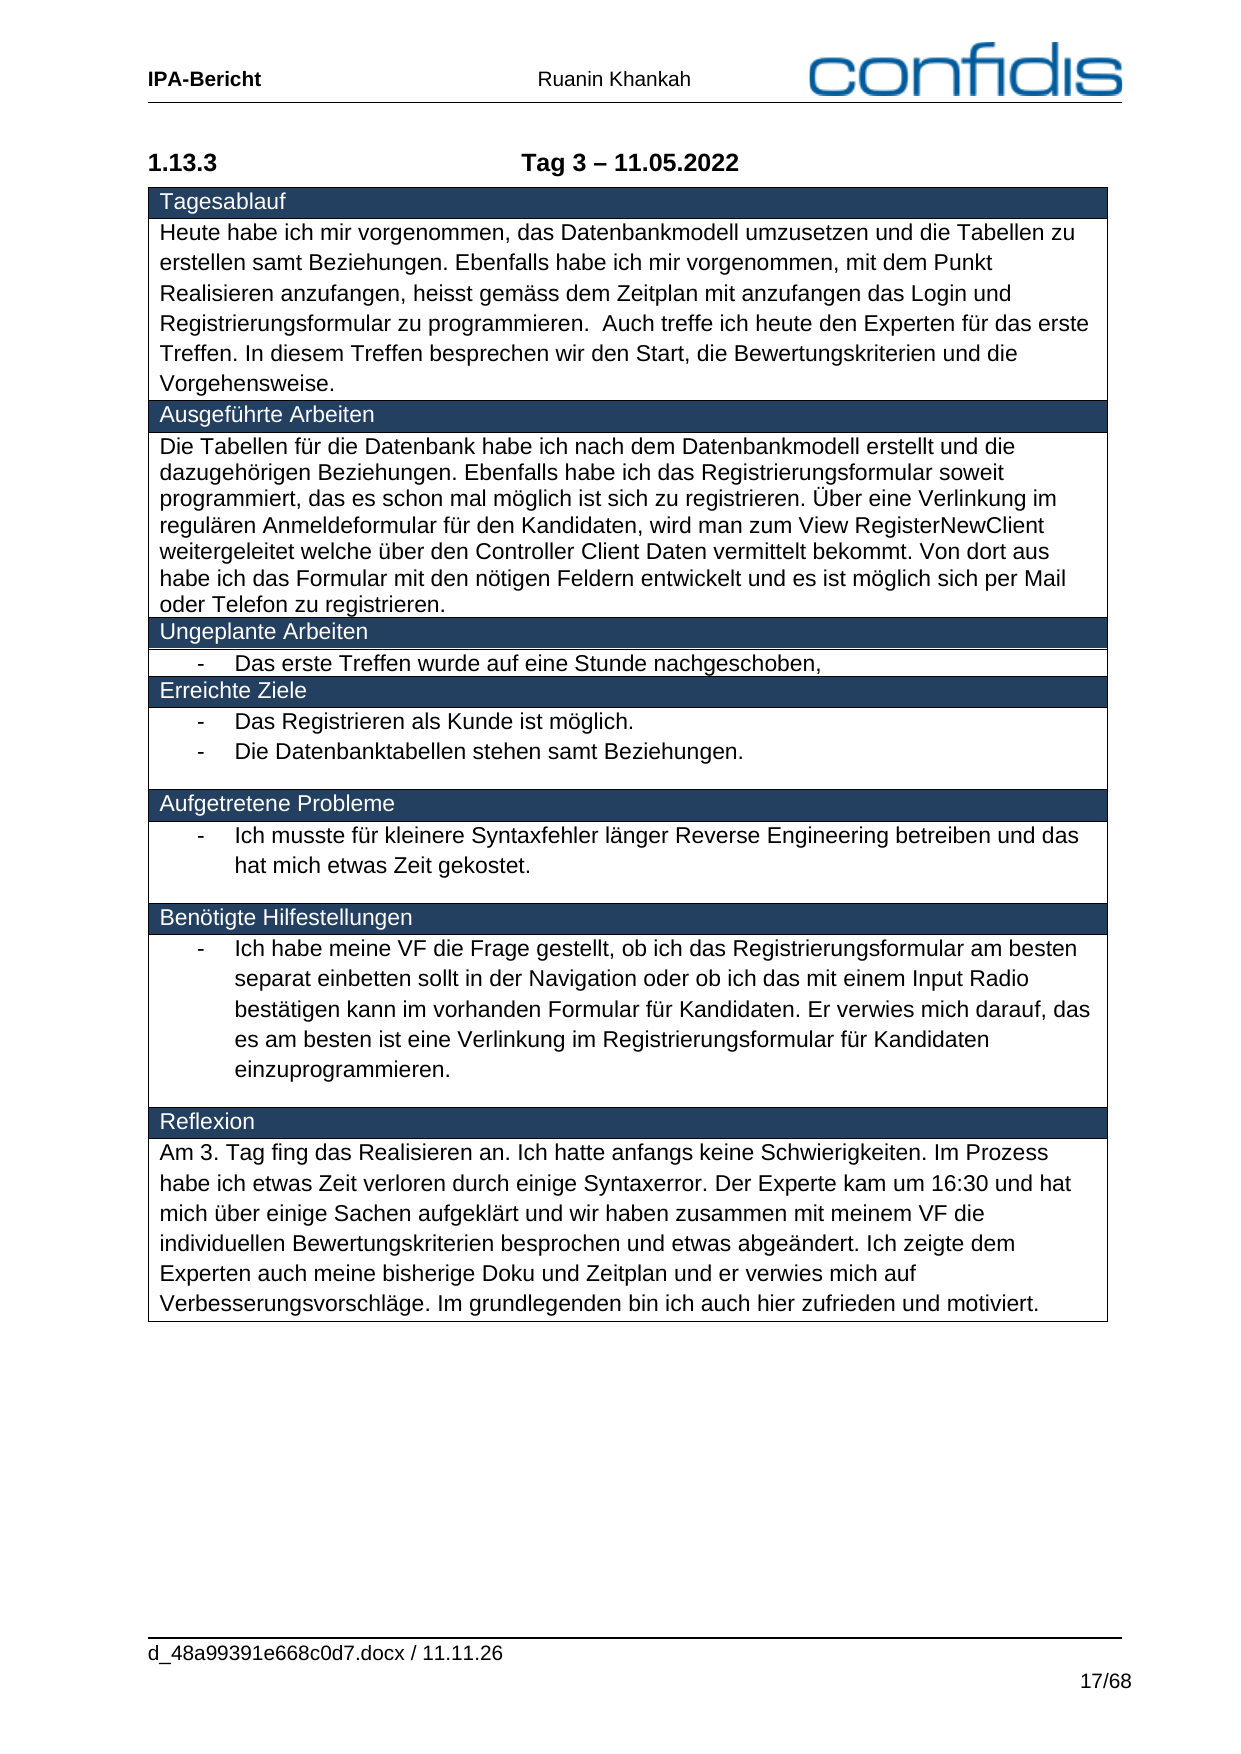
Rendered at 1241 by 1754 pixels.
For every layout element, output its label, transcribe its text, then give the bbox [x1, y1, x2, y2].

table_cell Erreichte Ziele [149, 677, 1107, 707]
table_cell Am 3. Tag fing das Realisieren an. Ich hatte anfangs keine Schwierigkeiten. Im Prozess habe ich etwas Zeit verloren durch einige Syntaxerror. Der Experte kam um 16:30 und hat mich über einige Sachen aufgeklärt und wir haben zusammen mit meinem VF die individuellen Bewertungskriterien besprochen und etwas abgeändert. Ich zeigte dem Experten auch meine bisherige Doku und Zeitplan und er verwies mich auf Verbesserungsvorschläge. Im grundlegenden bin ich auch hier zufrieden und motiviert. [149, 1139, 1107, 1321]
table_header Tagesablauf [149, 188, 1107, 218]
table_cell Ich musste für kleinere Syntaxfehler länger Reverse Engineering betreiben und das hat mich etwas Zeit gekostet. [149, 822, 1107, 903]
table_cell Aufgetretene Probleme [149, 790, 1107, 821]
table_cell Die Tabellen für die Datenbank habe ich nach dem Datenbankmodell erstellt und die dazugehörigen Beziehungen. Ebenfalls habe ich das Registrierungsformular soweit programmiert, das es schon mal möglich ist sich zu registrieren. Über eine Verlinkung im regulären Anmeldeformular für den Kandidaten, wird man zum View RegisterNewClient weitergeleitet welche über den Controller Client Daten vermittelt bekommt. Von dort aus habe ich das Formular mit den nötigen Feldern entwickelt und es ist möglich sich per Mail oder Telefon zu registrieren. [149, 433, 1107, 617]
table_cell Das erste Treffen wurde auf eine Stunde nachgeschoben, [149, 650, 1107, 676]
table_cell Reflexion [149, 1108, 1107, 1138]
table_cell Ich habe meine VF die Frage gestellt, ob ich das Registrierungsformular am besten separat einbetten sollt in der Navigation oder ob ich das mit einem Input Radio bestätigen kann im vorhanden Formular für Kandidaten. Er verwies mich darauf, das es am besten ist eine Verlinkung im Registrierungsformular für Kandidaten einzuprogrammieren. [149, 935, 1107, 1107]
table_cell Heute habe ich mir vorgenommen, das Datenbankmodell umzusetzen und die Tabellen zu erstellen samt Beziehungen. Ebenfalls habe ich mir vorgenommen, mit dem Punkt Realisieren anzufangen, heisst gemäss dem Zeitplan mit anzufangen das Login und Registrierungsformular zu programmieren. Auch treffe ich heute den Experten für das erste Treffen. In diesem Treffen besprechen wir den Start, die Bewertungskriterien und die Vorgehensweise. [149, 219, 1107, 400]
table_cell Benötigte Hilfestellungen [149, 904, 1107, 934]
table_cell Das Registrieren als Kunde ist möglich. Die Datenbanktabellen stehen samt Beziehungen. [149, 708, 1107, 789]
table_cell Ungeplante Arbeiten [149, 618, 1107, 648]
table_cell Ausgeführte Arbeiten [149, 401, 1107, 432]
subtitle Tag 3 – 11.05.2022 [148, 148, 1122, 176]
picture [809, 42, 1123, 96]
